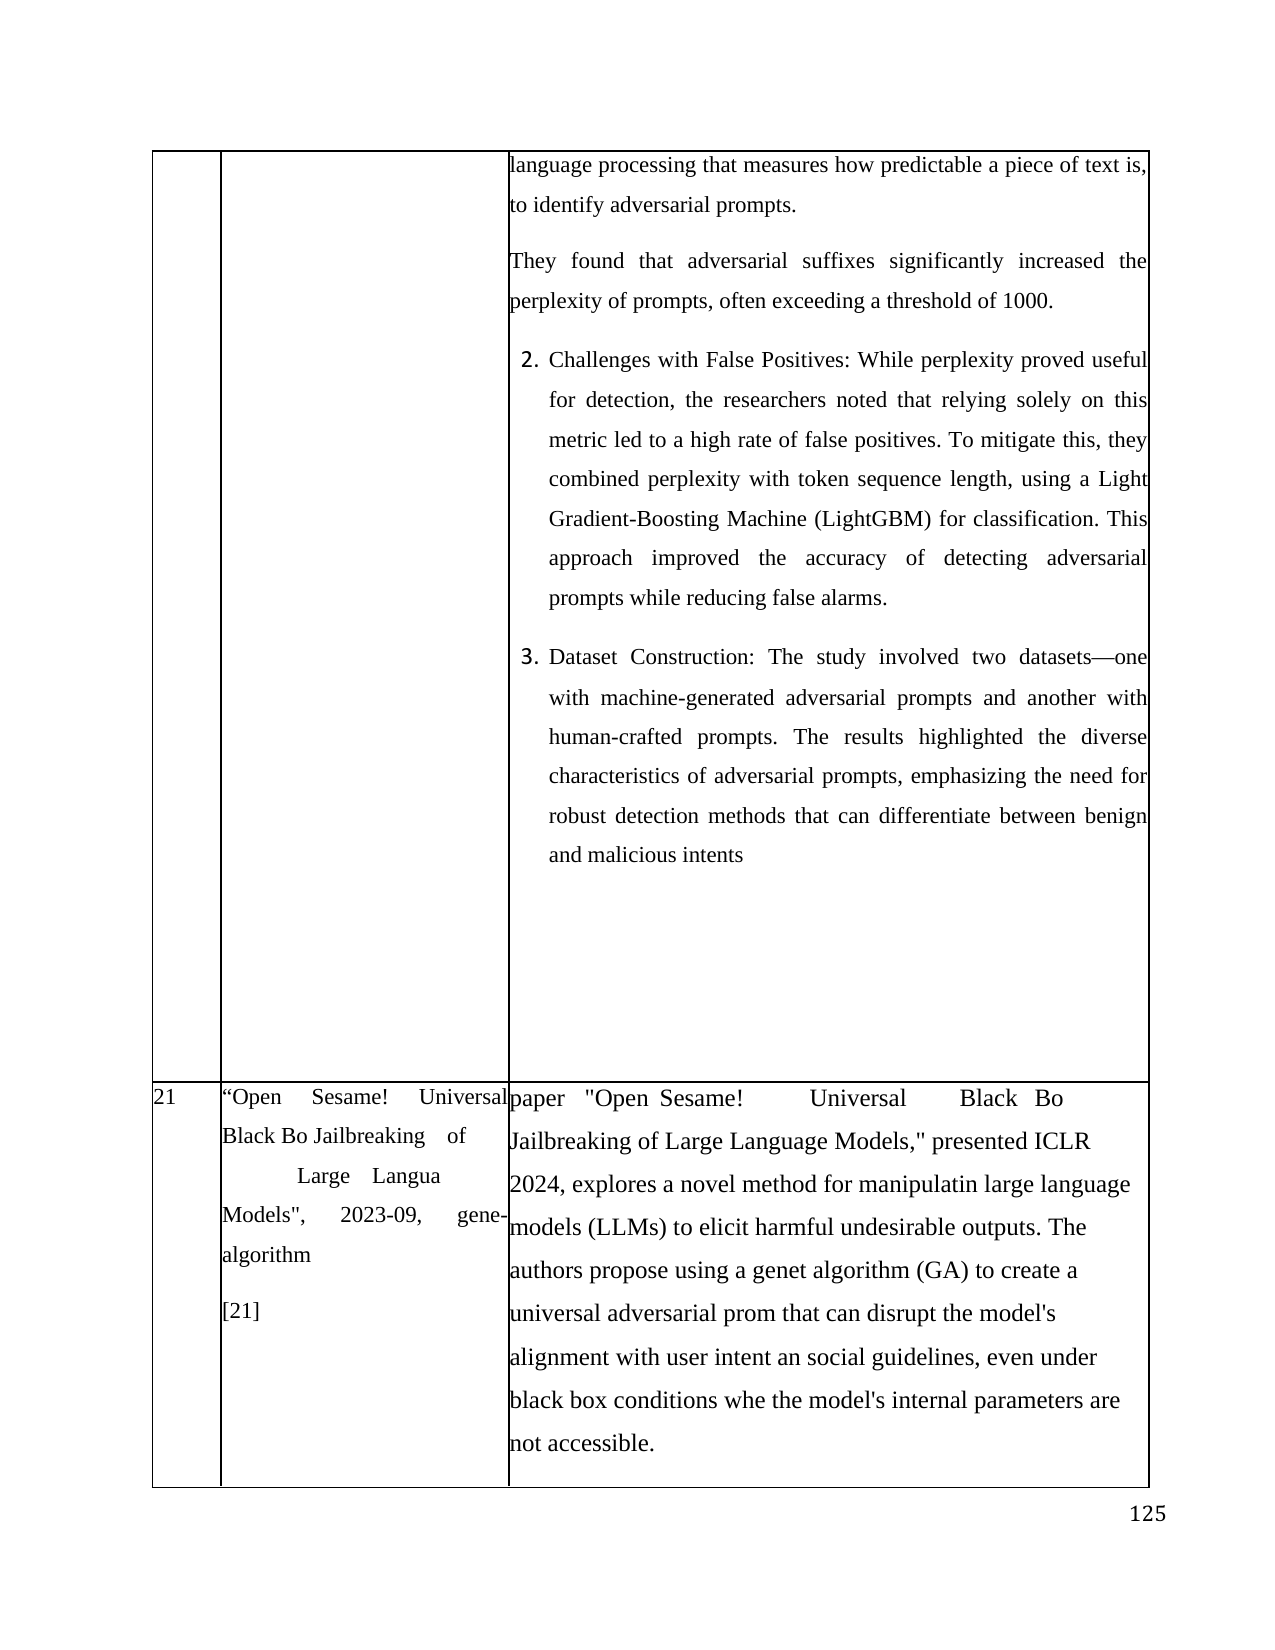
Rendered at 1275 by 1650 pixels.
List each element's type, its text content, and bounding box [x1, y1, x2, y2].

table_header [153, 152, 220, 1081]
table_cell 21 [153, 1083, 220, 1486]
table_header [222, 152, 508, 1081]
table_header language processing that measures how predictable a piece of text is, to identify adversarial prompts. They found that adversarial suffixes significantly increased the perplexity of prompts, often exceeding a threshold of 1000. Challenges with False Positives: While perplexity proved useful for detection, the researchers noted that relying solely on this metric led to a high rate of false positives. To mitigate this, they combined perplexity with token sequence length, using a Light Gradient-Boosting Machine (LightGBM) for classification. This approach improved the accuracy of detecting adversarial prompts while reducing false alarms. Dataset Construction: The study involved two datasets—one with machine-generated adversarial prompts and another with human-crafted prompts. The results highlighted the diverse characteristics of adversarial prompts, emphasizing the need for robust detection methods that can differentiate between benign and malicious intents [510, 152, 1148, 1081]
table_cell paper "Open Sesame! Universal Black Bo Jailbreaking of Large Language Models," presented ICLR 2024, explores a novel method for manipulatin large language models (LLMs) to elicit harmful undesirable outputs. The authors propose using a genet algorithm (GA) to create a universal adversarial prom that can disrupt the model's alignment with user intent an social guidelines, even under black box conditions whe the model's internal parameters are not accessible. [510, 1083, 1148, 1486]
table_cell “Open Sesame! Universal Black Bo Jailbreaking of Large Langua Models", 2023-09, gene-algorithm [21] [222, 1083, 508, 1486]
